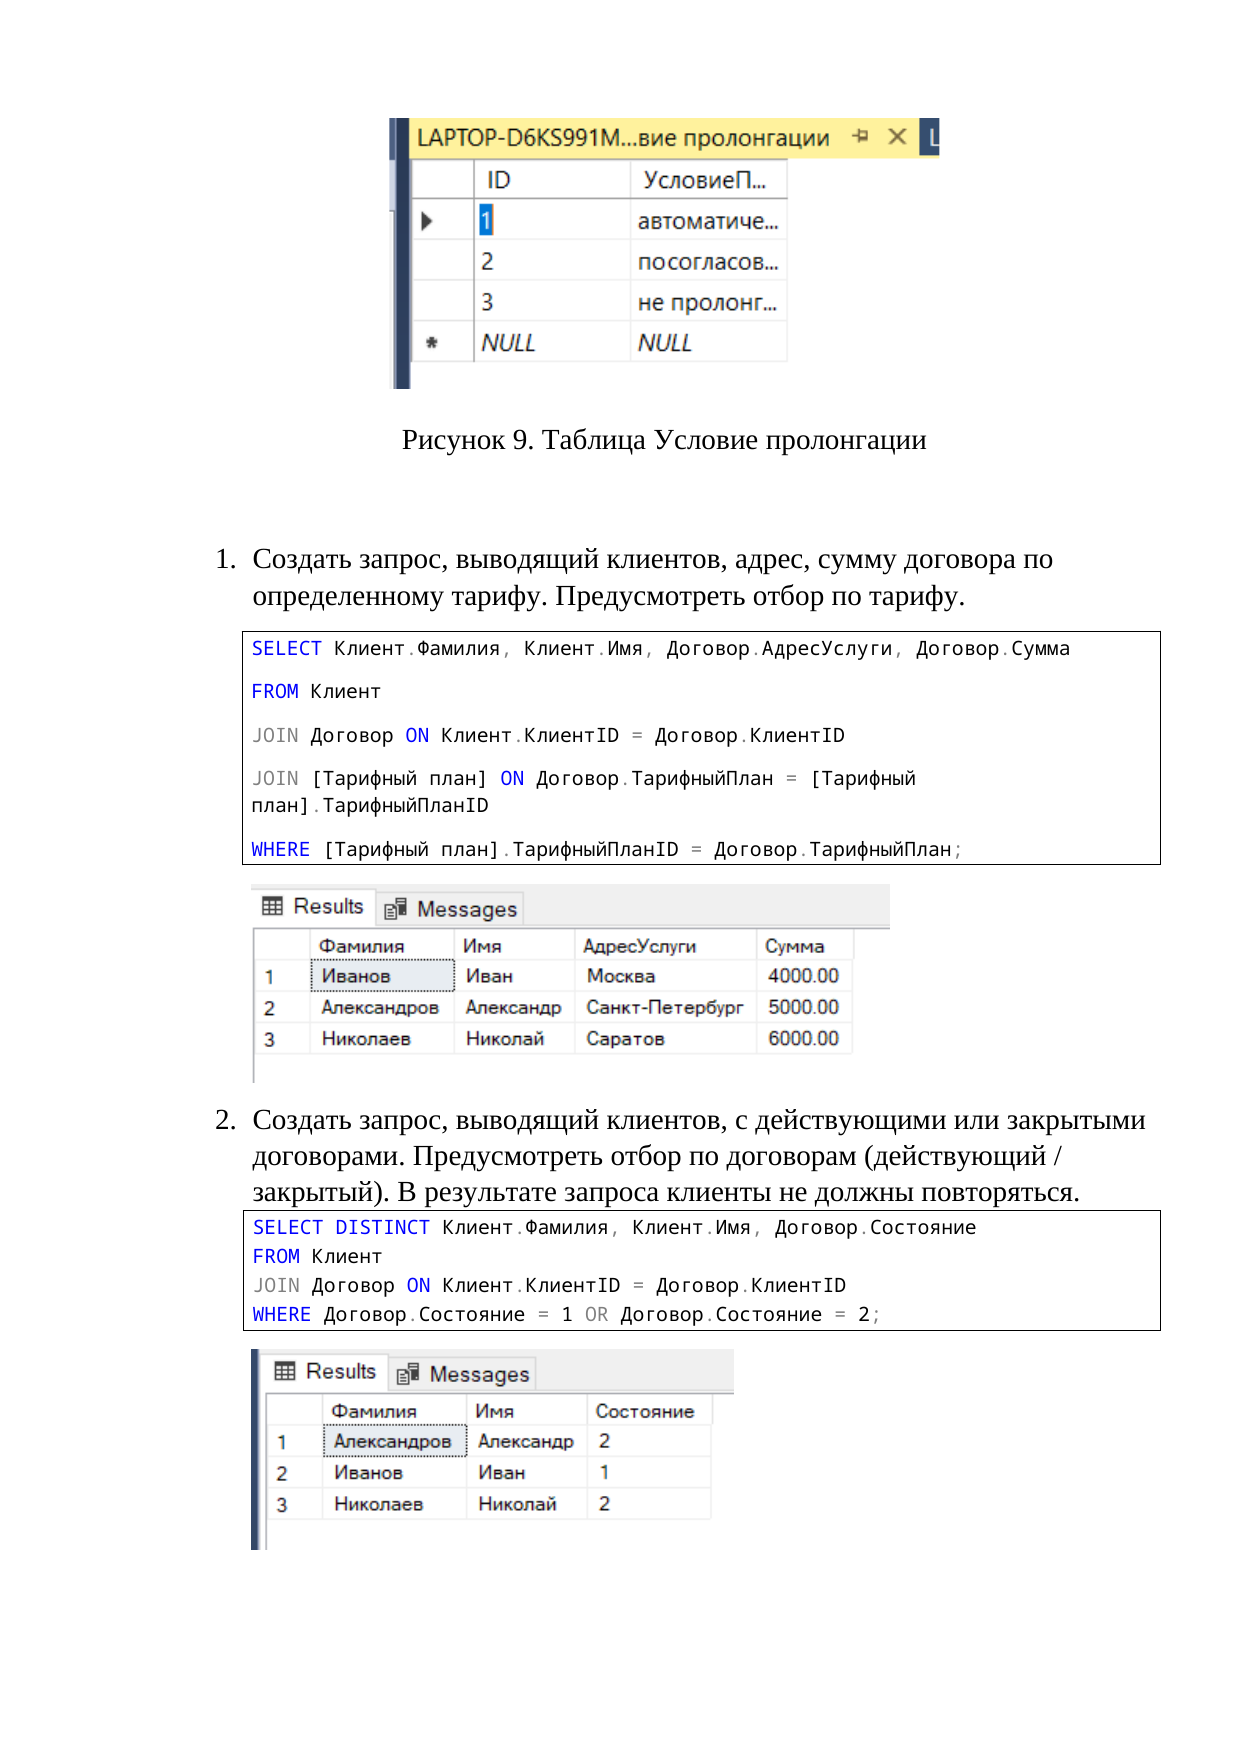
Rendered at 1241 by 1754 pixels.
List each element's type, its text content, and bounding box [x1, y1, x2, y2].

list определенному тарифу. Предусмотреть отбор по тарифу. [252, 578, 1152, 611]
list Создать запрос, выводящий клиентов, адрес, сумму договора по [215, 542, 1152, 575]
picture [251, 1349, 734, 1550]
list SELECT DISTINCT Клиент.Фамилия, Клиент.Имя, Договор.Состояние [244, 1211, 1160, 1239]
list JOIN Договор ON Клиент.КлиентID = Договор.КлиентID [244, 1268, 1160, 1297]
text JOIN [Тарифный план] ON Договор.ТарифныйПлан = [Тарифный план].ТарифныйПланID [243, 762, 1160, 819]
text WHERE [Тарифный план].ТарифныйПланID = Договор.ТарифныйПлан; [243, 832, 1160, 864]
list Создать запрос, выводящий клиентов, с действующими или закрытыми договорами. Предусмотреть отбор по договорам (действующий / закрытый). В результате запроса клиенты не должны повторяться. [215, 1102, 1152, 1208]
text JOIN Договор ON Клиент.КлиентID = Договор.КлиентID [243, 718, 1160, 748]
list WHERE Договор.Состояние = 1 OR Договор.Состояние = 2; [244, 1297, 1160, 1330]
text FROM Клиент [243, 674, 1160, 704]
picture [389, 118, 940, 389]
picture [251, 884, 890, 1083]
text Рисунок 9. Таблица Условие пролонгации [177, 422, 1152, 455]
text SELECT Клиент.Фамилия, Клиент.Имя, Договор.АдресУслуги, Договор.Сумма [243, 632, 1160, 661]
list FROM Клиент [244, 1239, 1160, 1268]
